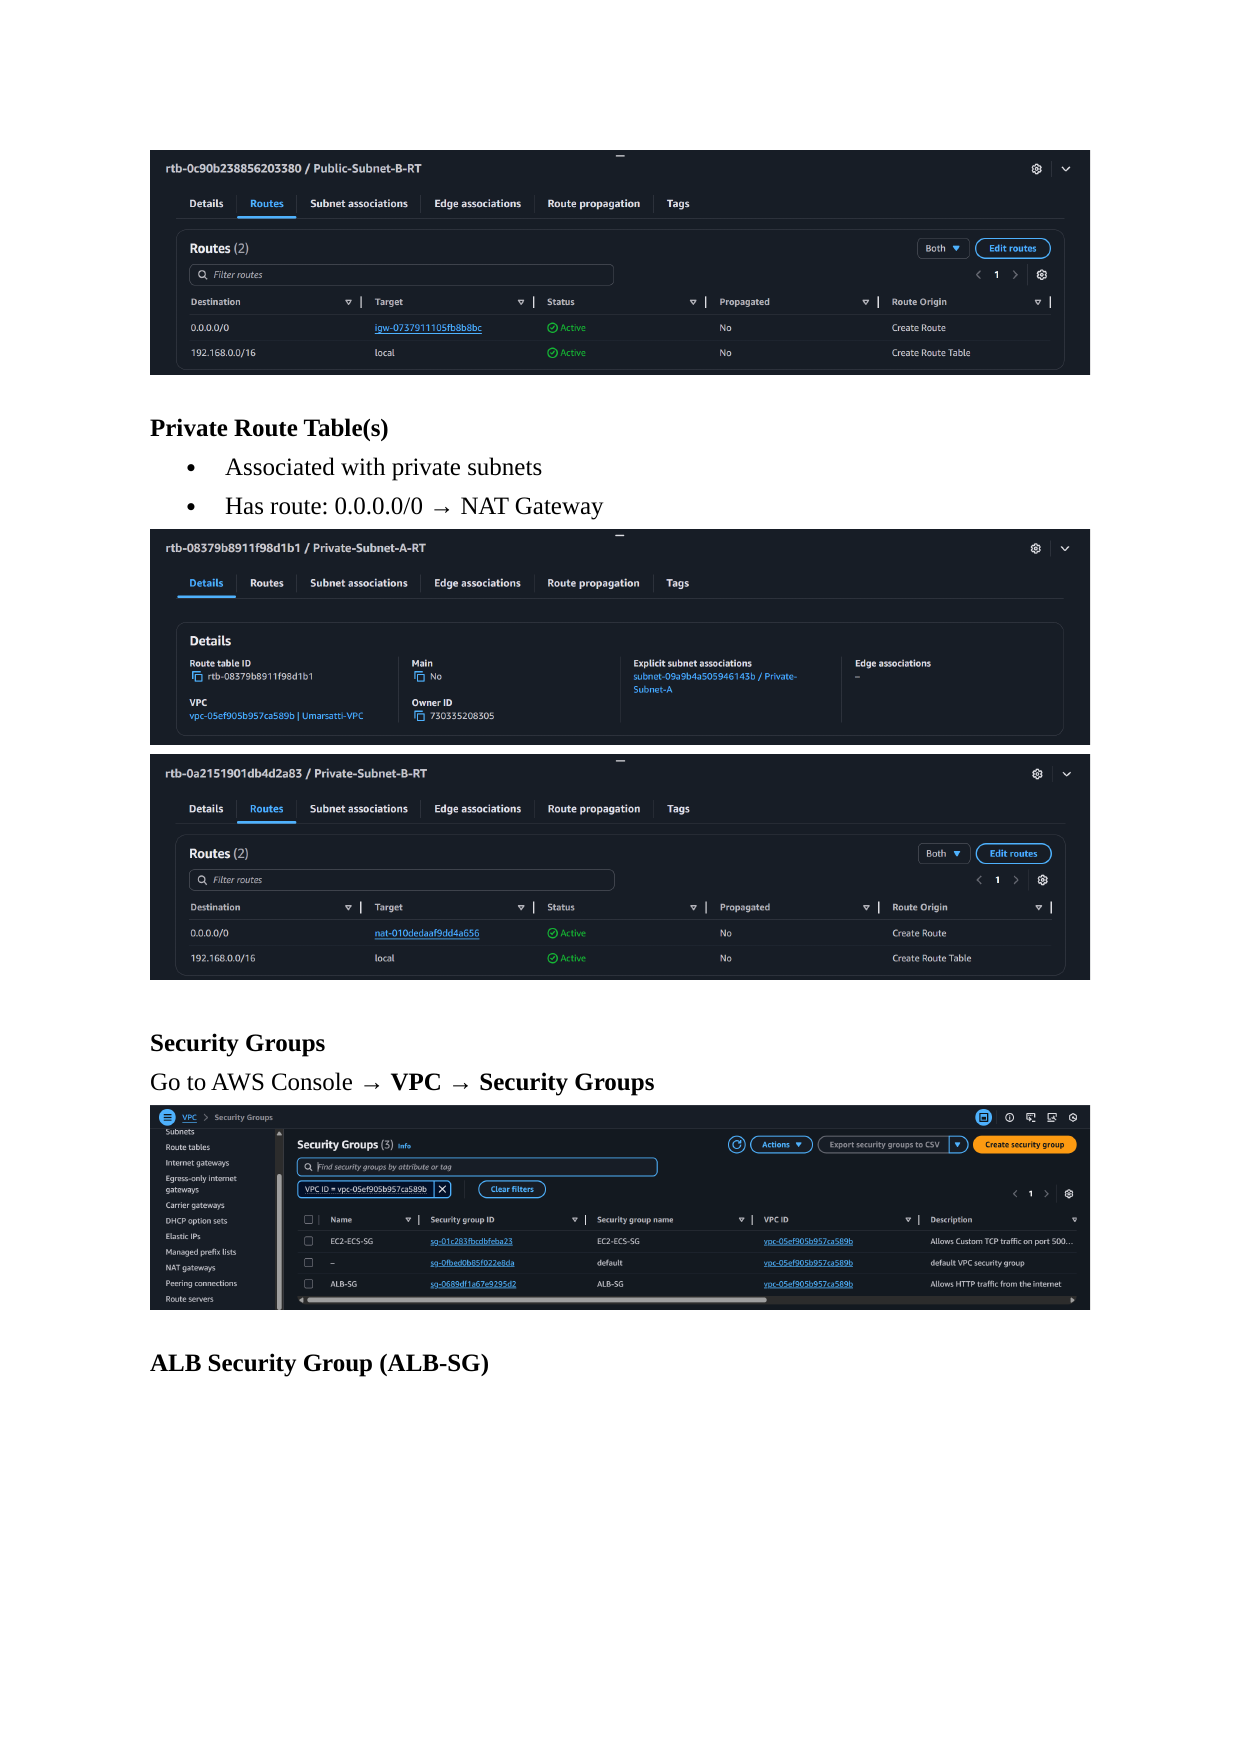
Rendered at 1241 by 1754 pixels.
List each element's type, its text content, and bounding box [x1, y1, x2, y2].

picture [150, 754, 1091, 980]
text Private Route Table(s) [150, 385, 1090, 442]
picture [150, 150, 1091, 375]
list Has route: 0.0.0.0/0 → NAT Gateway [187, 491, 1090, 520]
text ALB Security Group (ALB-SG) [150, 1319, 1090, 1377]
picture [150, 529, 1091, 745]
list Associated with private subnets [187, 452, 1090, 481]
text Security Groups [150, 1028, 1090, 1057]
picture [150, 1105, 1091, 1310]
text Go to AWS Console → VPC → Security Groups [150, 1067, 1090, 1096]
